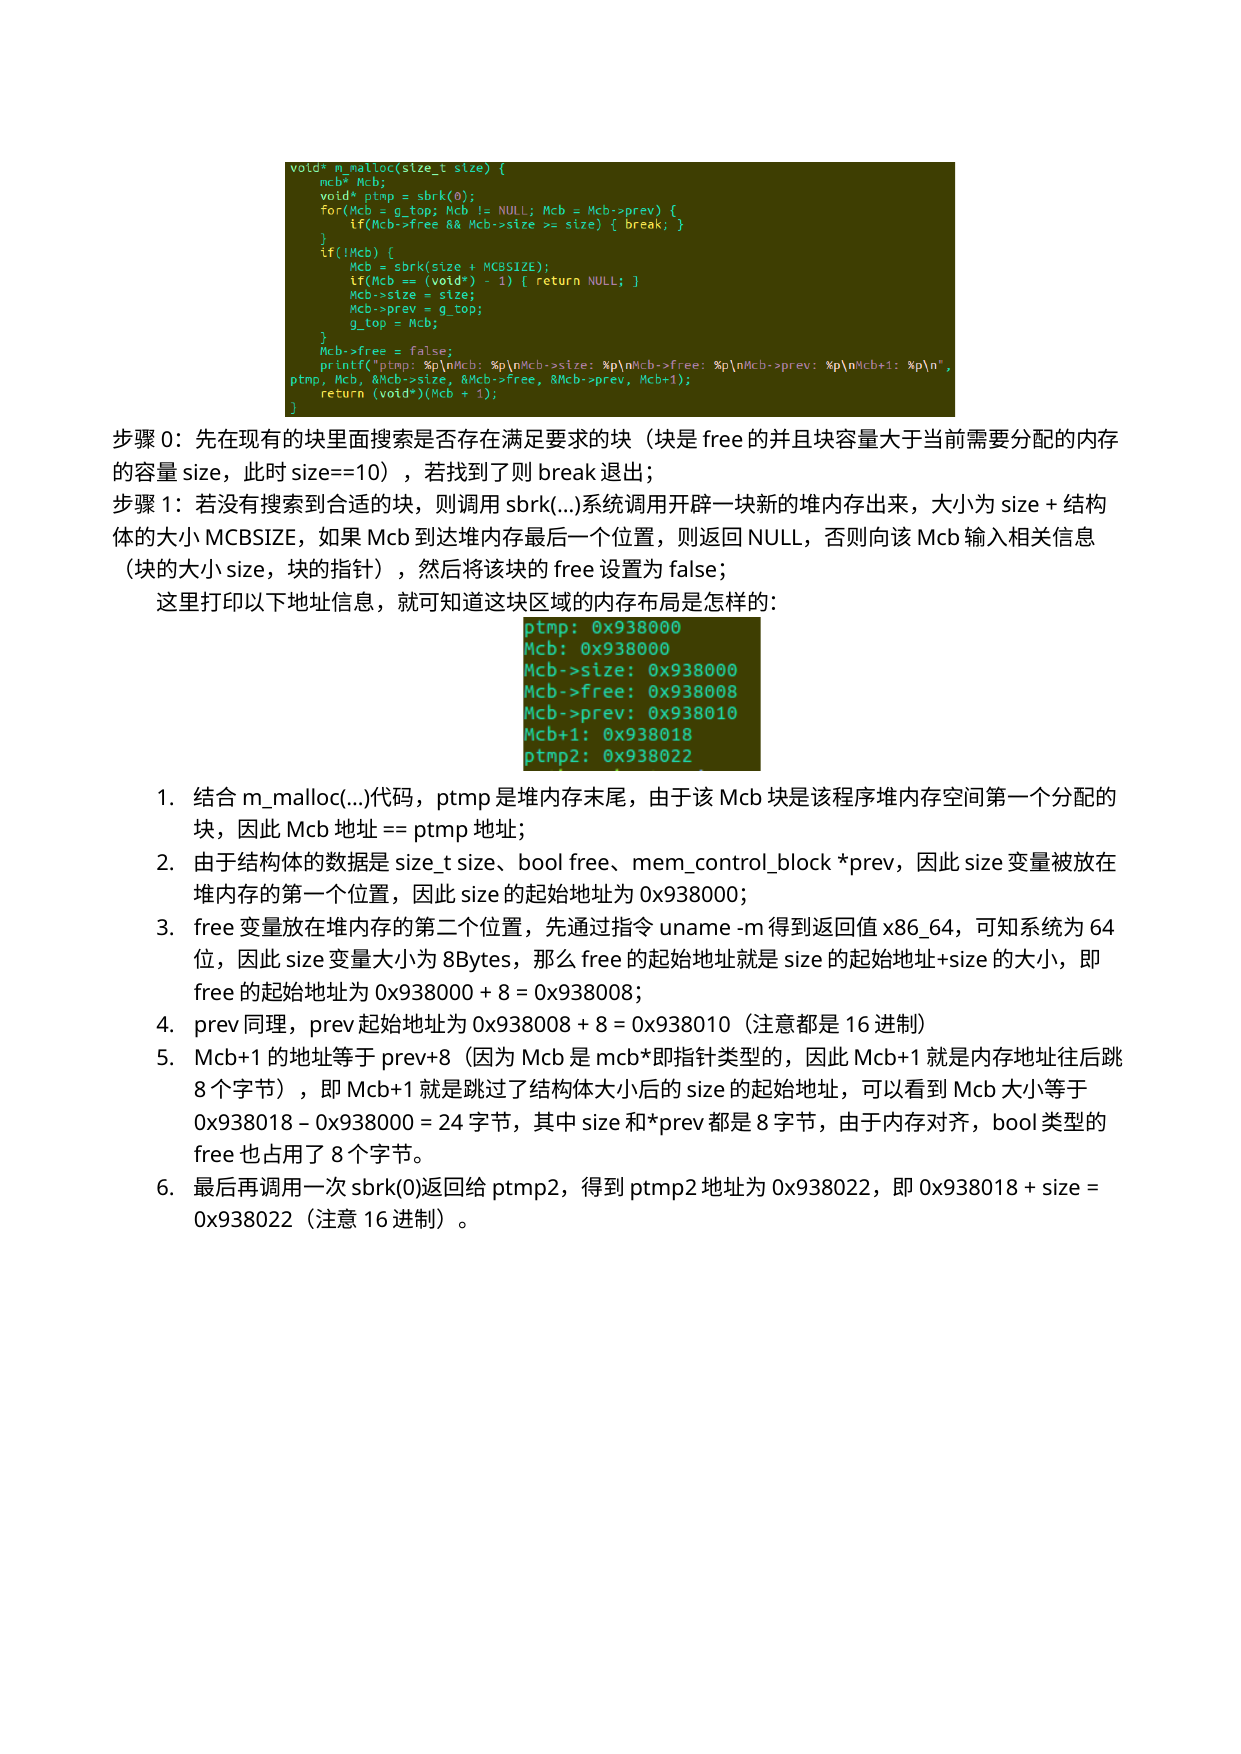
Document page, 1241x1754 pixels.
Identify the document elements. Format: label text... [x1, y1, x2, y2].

list prev同理，prev起始地址为0x938008 + 8 = 0x938010（注意都是16进制） [156, 1007, 1128, 1039]
list 由于结构体的数据是size_t size、bool free、mem_control_block *prev，因此size变量被放在堆内存的第一个位置，因此size的起始地址为0x938000； [156, 844, 1128, 909]
text 步骤1：若没有搜索到合适的块，则调用sbrk(…)系统调用开辟一块新的堆内存出来，大小为size + 结构体的大小MCBSIZE，如果Mcb到达堆内存最后一个位置，则返回NULL，否则向该Mcb输入相关信息（块的大小size，块的指针），然后将该块的free设置为false； [112, 487, 1128, 584]
picture [285, 162, 956, 417]
list 最后再调用一次sbrk(0)返回给ptmp2，得到ptmp2地址为0x938022，即0x938018 + size = 0x938022（注意16进制）。 [156, 1169, 1128, 1234]
text 这里打印以下地址信息，就可知道这块区域的内存布局是怎样的： [112, 584, 1128, 617]
list Mcb+1的地址等于prev+8（因为Mcb是mcb*即指针类型的，因此Mcb+1就是内存地址往后跳8个字节），即Mcb+1就是跳过了结构体大小后的size的起始地址，可以看到Mcb大小等于0x938018 – 0x938000 = 24字节，其中size和*prev都是8字节，由于内存对齐，bool类型的free也占用了8个字节。 [156, 1039, 1128, 1169]
text 步骤0：先在现有的块里面搜索是否存在满足要求的块（块是free的并且块容量大于当前需要分配的内存的容量size，此时size==10），若找到了则break退出； [112, 422, 1128, 487]
list free变量放在堆内存的第二个位置，先通过指令uname -m得到返回值x86_64，可知系统为64位，因此size变量大小为8Bytes，那么free的起始地址就是size的起始地址+size的大小，即free的起始地址为0x938000 + 8 = 0x938008； [156, 909, 1128, 1007]
picture [523, 617, 761, 771]
list 结合m_malloc(…)代码，ptmp是堆内存末尾，由于该Mcb块是该程序堆内存空间第一个分配的块，因此Mcb地址 == ptmp地址； [156, 779, 1128, 844]
